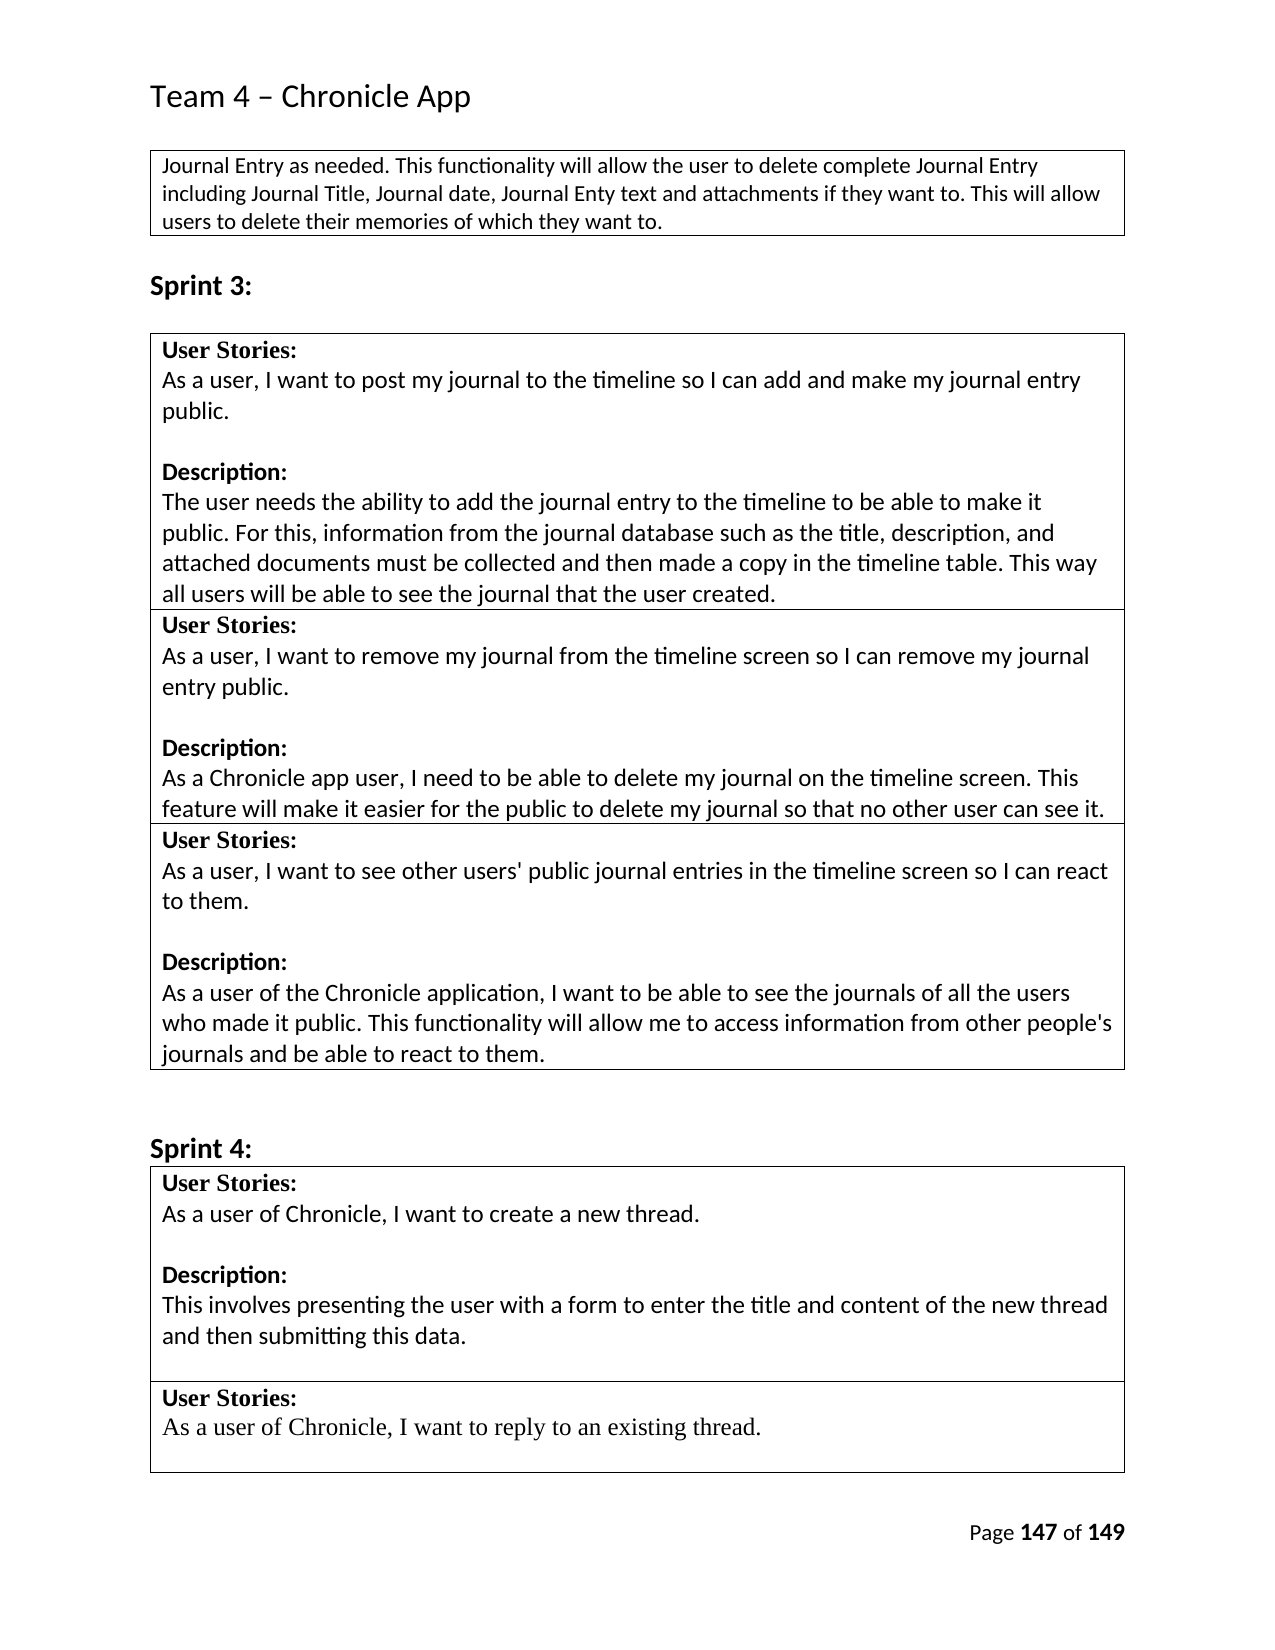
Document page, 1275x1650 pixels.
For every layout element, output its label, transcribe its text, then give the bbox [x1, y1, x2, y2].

text Sprint 3: [150, 267, 1125, 302]
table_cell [151, 151, 1124, 235]
table_header User Stories: As a user of Chronicle, I want to create a new thread. Description: This involves presenting the user with a form to enter the title and content of the new thread and then submitting this data. [151, 1167, 1124, 1381]
table_cell User Stories: As a user, I want to see other users' public journal entries in the timeline screen so I can react to them. Description: As a user of the Chronicle application, I want to be able to see the journals of all the users who made it public. This functionality will allow me to access information from other people's journals and be able to react to them. [151, 824, 1124, 1068]
table_cell User Stories: As a user, I want to remove my journal from the timeline screen so I can remove my journal entry public. Description: As a Chronicle app user, I need to be able to delete my journal on the timeline screen. This feature will make it easier for the public to delete my journal so that no other user can see it. [151, 610, 1124, 823]
text Sprint 4: [150, 1131, 1125, 1166]
table_header User Stories: As a user, I want to post my journal to the timeline so I can add and make my journal entry public. Description: The user needs the ability to add the journal entry to the timeline to be able to make it public. For this, information from the journal database such as the title, description, and attached documents must be collected and then made a copy in the timeline table. This way all users will be able to see the journal that the user created. [151, 334, 1124, 608]
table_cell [151, 1382, 1124, 1472]
